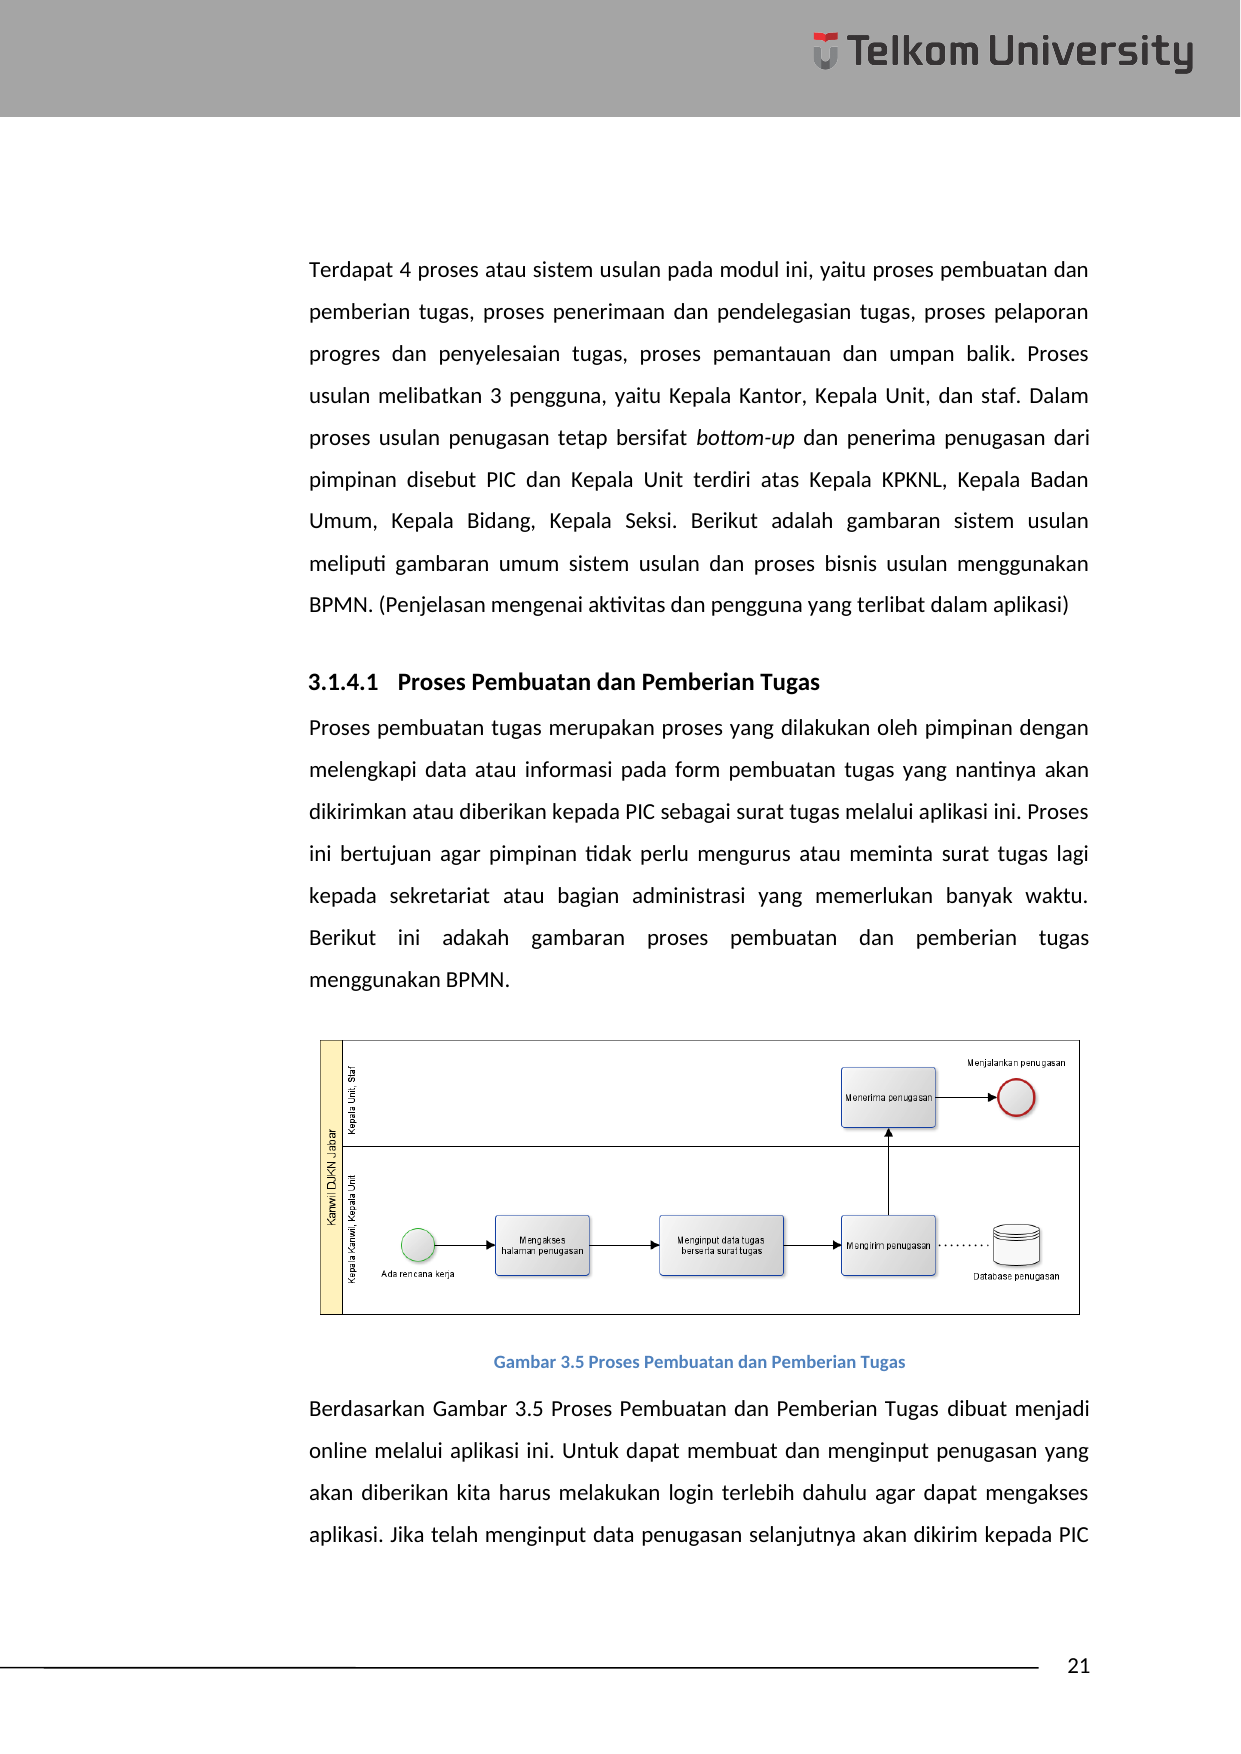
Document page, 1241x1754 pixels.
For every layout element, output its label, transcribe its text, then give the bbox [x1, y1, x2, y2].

text Proses pembuatan tugas merupakan proses yang dilakukan oleh pimpinan dengan melengkapi data atau informasi pada form pembuatan tugas yang nantinya akan dikirimkan atau diberikan kepada PIC sebagai surat tugas melalui aplikasi ini. Proses ini bertujuan agar pimpinan tidak perlu mengurus atau meminta surat tugas lagi kepada sekretariat atau bagian administrasi yang memerlukan banyak waktu. Berikut ini adakah gambaran proses pembuatan dan pemberian tugas menggunakan BPMN. [309, 713, 1090, 993]
subtitle Proses Pembuatan dan Pemberian Tugas [308, 666, 1090, 696]
picture [813, 32, 1193, 74]
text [309, 1394, 1090, 1548]
text Terdapat 4 proses atau sistem usulan pada modul ini, yaitu proses pembuatan dan pemberian tugas, proses penerimaan dan pendelegasian tugas, proses pelaporan progres dan penyelesaian tugas, proses pemantauan dan umpan balik. Proses usulan melibatkan 3 pengguna, yaitu Kepala Kantor, Kepala Unit, dan staf. Dalam proses usulan penugasan tetap bersifat bottom-up dan penerima penugasan dari pimpinan disebut PIC dan Kepala Unit terdiri atas Kepala KPKNL, Kepala Badan Umum, Kepala Bidang, Kepala Seksi. Berikut adalah gambaran sistem usulan meliputi gambaran umum sistem usulan dan proses bisnis usulan menggunakan BPMN. (Penjelasan mengenai aktivitas dan pengguna yang terlibat dalam aplikasi) [309, 255, 1090, 619]
picture [308, 1028, 1091, 1326]
